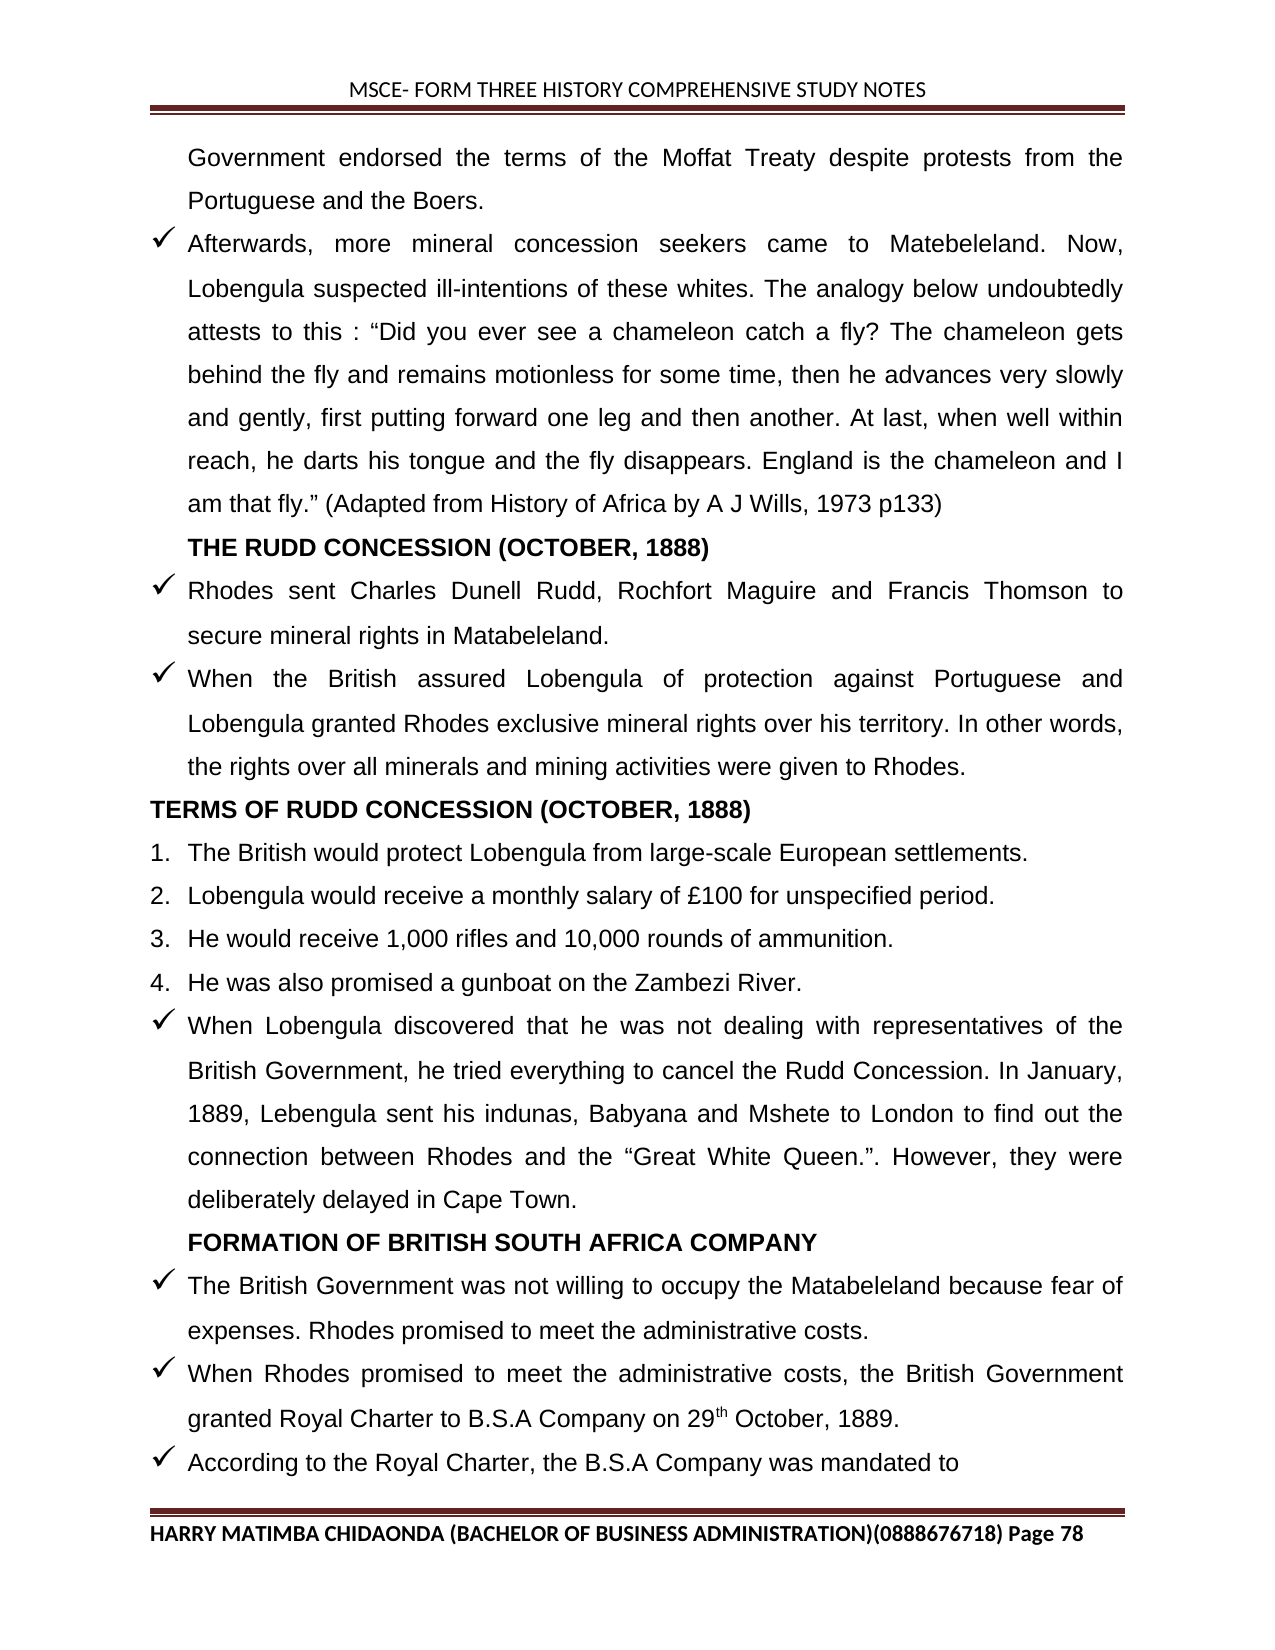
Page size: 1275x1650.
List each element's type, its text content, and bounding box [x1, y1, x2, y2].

list Rhodes sent Charles Dunell Rudd, Rochfort Maguire and Francis Thomson to secure mineral rights in Matabeleland. [150, 576, 1125, 649]
list When Lobengula discovered that he was not dealing with representatives of the British Government, he tried everything to cancel the Rudd Concession. In January, 1889, Lebengula sent his indunas, Babyana and Mshete to London to find out the connection between Rhodes and the “Great White Queen.”. However, they were deliberately delayed in Cape Town. [150, 1011, 1125, 1214]
list He would receive 1,000 rifles and 10,000 rounds of ammunition. [150, 924, 1125, 953]
list He was also promised a gunboat on the Zambezi River. [150, 967, 1125, 996]
list FORMATION OF BRITISH SOUTH AFRICA COMPANY [187, 1228, 1125, 1257]
list Afterwards, more mineral concession seekers came to Matebeleland. Now, Lobengula suspected ill-intentions of these whites. The analogy below undoubtedly attests to this : “Did you ever see a chameleon catch a fly? The chameleon gets behind the fly and remains motionless for some time, then he advances very slowly and gently, first putting forward one leg and then another. At last, when well within reach, he darts his tongue and the fly disappears. England is the chameleon and I am that fly.” (Adapted from History of Africa by A J Wills, 1973 p133) [150, 229, 1125, 518]
list THE RUDD CONCESSION (OCTOBER, 1888) [187, 532, 1125, 561]
list When the British assured Lobengula of protection against Portuguese and Lobengula granted Rhodes exclusive mineral rights over his territory. In other words, the rights over all minerals and mining activities were given to Rhodes. [150, 664, 1125, 781]
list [150, 142, 1125, 214]
text TERMS OF RUDD CONCESSION (OCTOBER, 1888) [150, 795, 1125, 824]
list Lobengula would receive a monthly salary of £100 for unspecified period. [150, 881, 1125, 910]
list According to the Royal Charter, the B.S.A Company was mandated to [150, 1447, 1125, 1478]
list The British Government was not willing to occupy the Matabeleland because fear of expenses. Rhodes promised to meet the administrative costs. [150, 1271, 1125, 1345]
list The British would protect Lobengula from large-scale European settlements. [150, 838, 1125, 867]
list When Rhodes promised to meet the administrative costs, the British Government granted Royal Charter to B.S.A Company on 29th October, 1889. [150, 1359, 1125, 1433]
